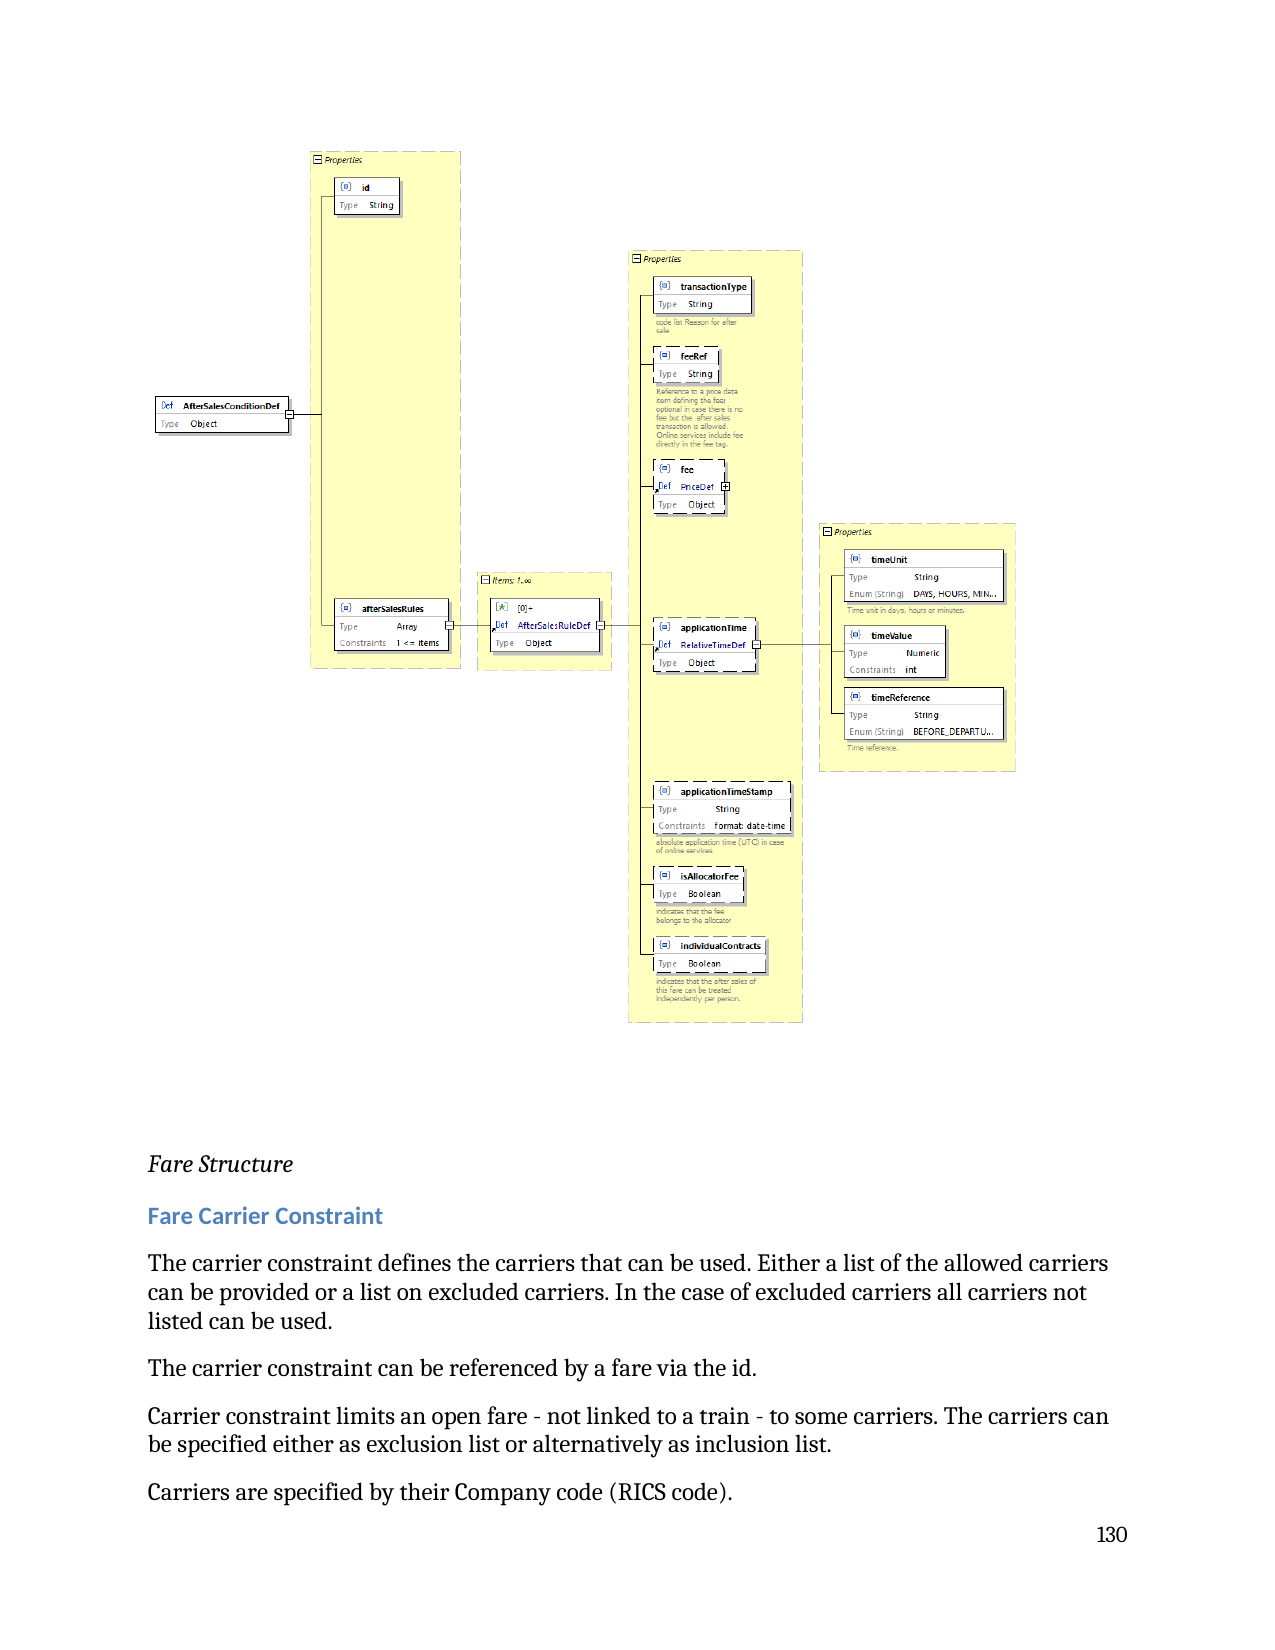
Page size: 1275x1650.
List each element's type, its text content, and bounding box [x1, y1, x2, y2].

text The carrier constraint defines the carriers that can be used. Either a list of the allowed carriers can be provided or a list on excluded carriers. In the case of excluded carriers all carriers not listed can be used. [148, 1249, 1127, 1335]
text The carrier constraint can be referenced by a fare via the id. [148, 1354, 1127, 1383]
subtitle Fare Carrier Constraint [148, 1200, 1127, 1230]
text Carrier constraint limits an open fare - not linked to a train - to some carriers. The carriers can be specified either as exclusion list or alternatively as inclusion list. [148, 1402, 1127, 1459]
picture [147, 147, 1023, 1130]
text Carriers are specified by their Company code (RICS code). [148, 1478, 1127, 1507]
text Fare Structure [148, 1150, 1127, 1179]
